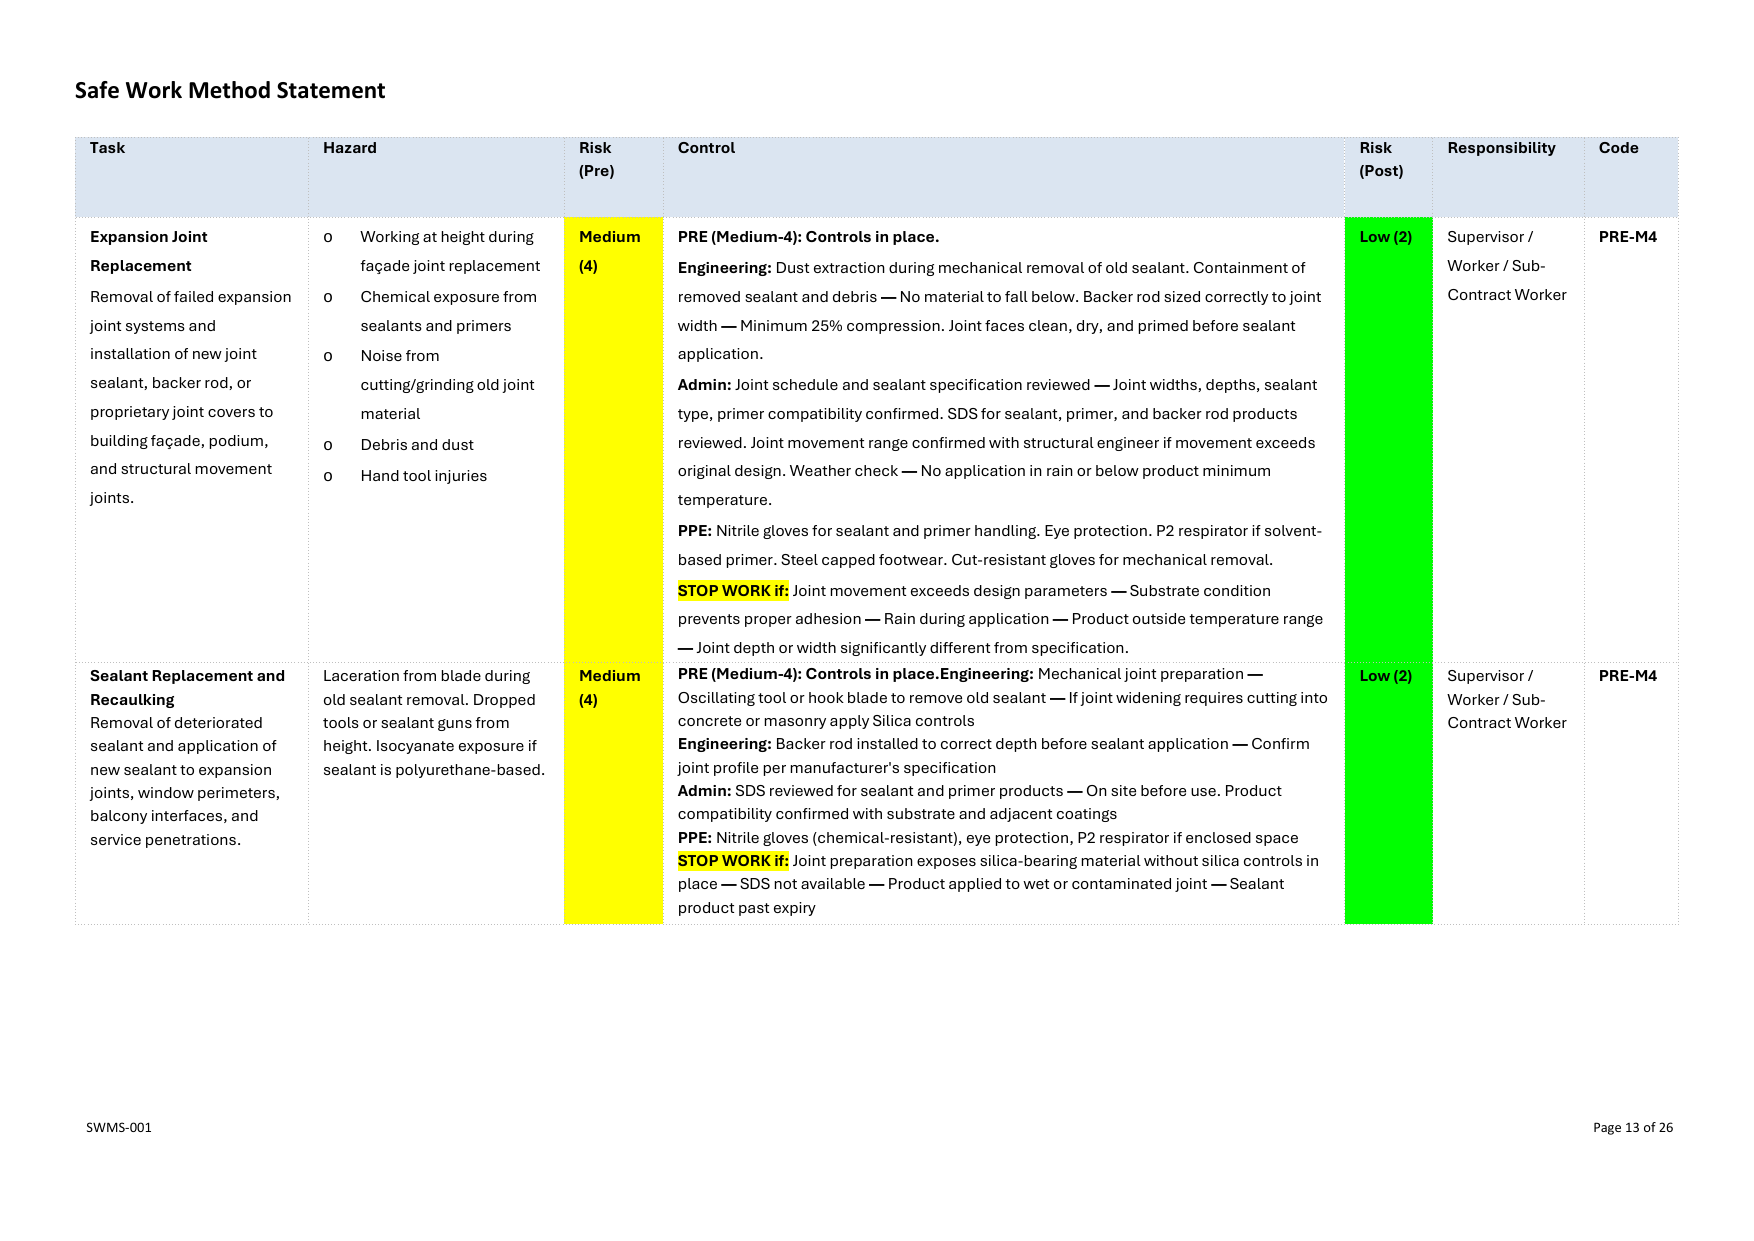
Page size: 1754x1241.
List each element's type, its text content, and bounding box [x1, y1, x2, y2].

table_cell Sealant Replacement and Recaulking Removal of deteriorated sealant and application of new sealant to expansion joints, window perimeters, balcony interfaces, and service penetrations. [75, 661, 308, 924]
table_header Risk (Pre) [564, 137, 663, 217]
table_cell Low (2) [1345, 661, 1433, 924]
table_header Risk (Post) [1345, 137, 1433, 217]
table_cell PRE (Medium-4): Controls in place.Engineering: Mechanical joint preparation — Oscillating tool or hook blade to remove old sealant — If joint widening requires cutting into concrete or masonry apply Silica controls Engineering: Backer rod installed to correct depth before sealant application — Confirm joint profile per manufacturer's specification Admin: SDS reviewed for sealant and primer products — On site before use. Product compatibility confirmed with substrate and adjacent coatings PPE: Nitrile gloves (chemical-resistant), eye protection, P2 respirator if enclosed space STOP WORK if: Joint preparation exposes silica-bearing material without silica controls in place — SDS not available — Product applied to wet or contaminated joint — Sealant product past expiry [663, 661, 1344, 924]
table_cell Laceration from blade during old sealant removal. Dropped tools or sealant guns from height. Isocyanate exposure if sealant is polyurethane-based. [308, 661, 564, 924]
table_header Responsibility [1433, 137, 1584, 217]
table_cell Medium (4) [564, 661, 663, 924]
table_cell Medium (4) [564, 217, 663, 661]
table_header Task [75, 137, 308, 217]
table_cell Supervisor / Worker / Sub-Contract Worker [1433, 217, 1584, 661]
table_cell Low (2) [1345, 217, 1433, 661]
table_cell PRE (Medium-4): Controls in place. Engineering: Dust extraction during mechanical removal of old sealant. Containment of removed sealant and debris — No material to fall below. Backer rod sized correctly to joint width — Minimum 25% compression. Joint faces clean, dry, and primed before sealant application. Admin: Joint schedule and sealant specification reviewed — Joint widths, depths, sealant type, primer compatibility confirmed. SDS for sealant, primer, and backer rod products reviewed. Joint movement range confirmed with structural engineer if movement exceeds original design. Weather check — No application in rain or below product minimum temperature. PPE: Nitrile gloves for sealant and primer handling. Eye protection. P2 respirator if solvent-based primer. Steel capped footwear. Cut-resistant gloves for mechanical removal. STOP WORK if: Joint movement exceeds design parameters — Substrate condition prevents proper adhesion — Rain during application — Product outside temperature range — Joint depth or width significantly different from specification. [663, 217, 1344, 661]
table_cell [1433, 661, 1584, 924]
table_cell PRE-M4 [1584, 661, 1678, 924]
table_cell Working at height during façade joint replacement Chemical exposure from sealants and primers Noise from cutting/grinding old joint material Debris and dust Hand tool injuries [308, 217, 564, 661]
table_cell PRE-M4 [1584, 217, 1678, 661]
table_header Control [663, 137, 1344, 217]
table_header Hazard [308, 137, 564, 217]
table_header Code [1584, 137, 1678, 217]
table_cell Expansion Joint Replacement Removal of failed expansion joint systems and installation of new joint sealant, backer rod, or proprietary joint covers to building façade, podium, and structural movement joints. [75, 217, 308, 661]
